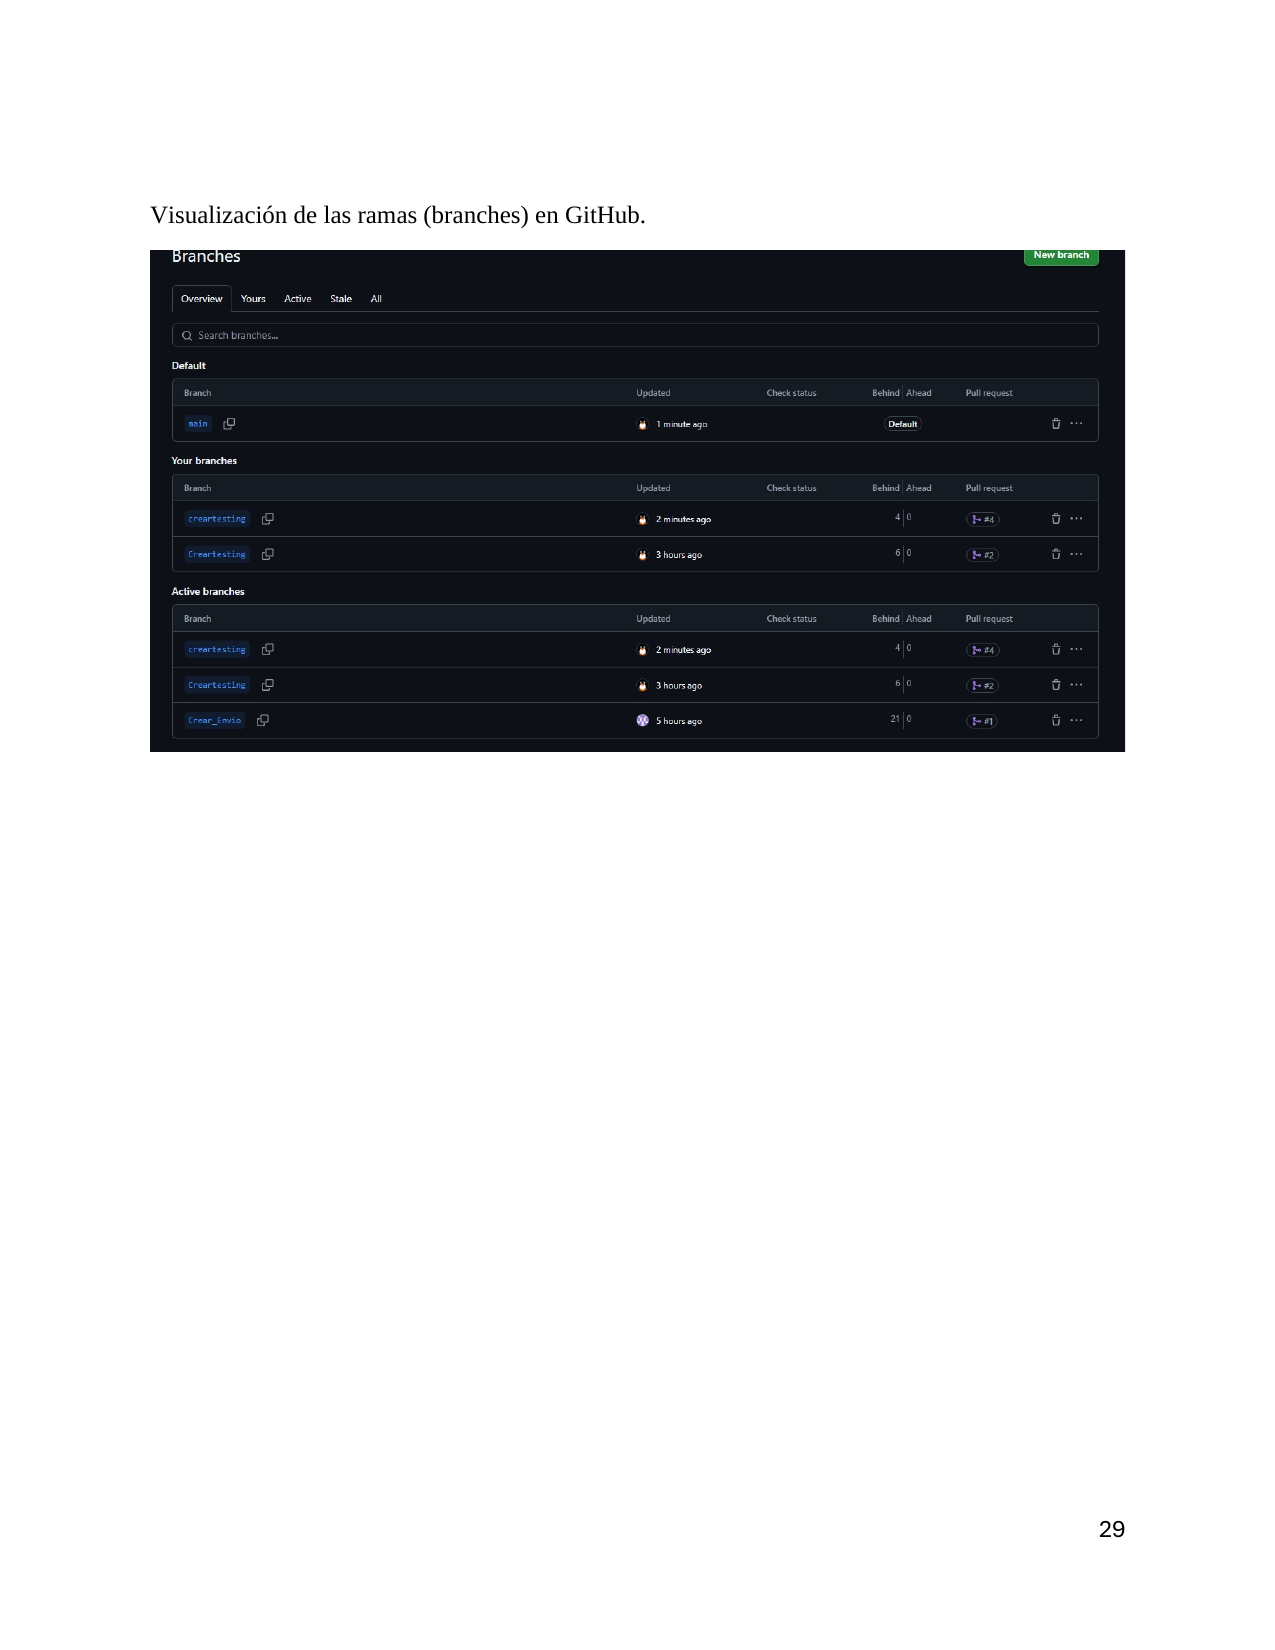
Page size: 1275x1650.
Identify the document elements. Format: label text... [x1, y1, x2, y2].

text Visualización de las ramas (branches) en GitHub. [150, 200, 1125, 229]
picture [150, 250, 1125, 752]
